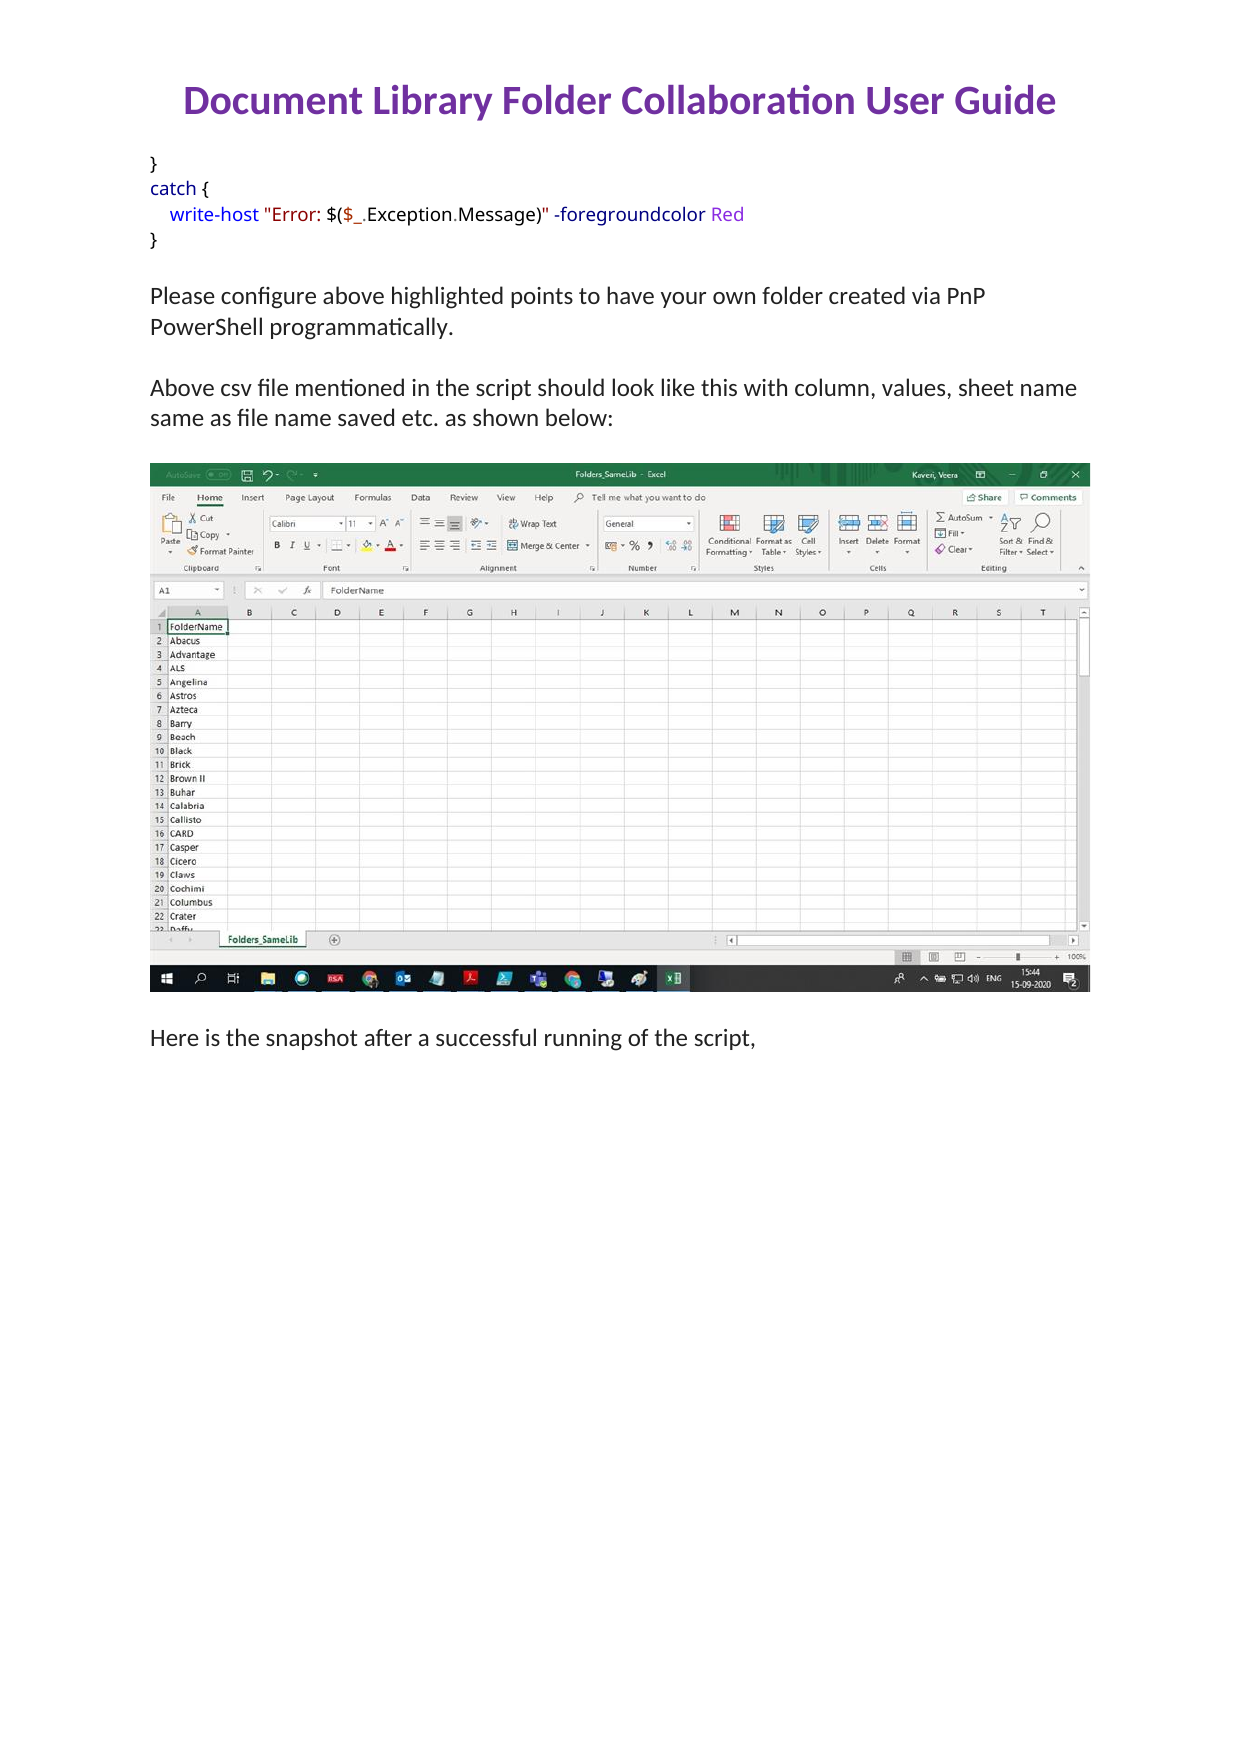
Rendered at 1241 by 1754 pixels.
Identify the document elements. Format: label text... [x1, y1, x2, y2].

text Above csv file mentioned in the script should look like this with column, values, sheet name same as file name saved etc. as shown below: [150, 372, 1090, 433]
text } [150, 227, 1090, 252]
text write-host "Error: $($_.Exception.Message)" -foregroundcolor Red [150, 201, 1090, 227]
text Here is the snapshot after a successful running of the script, [150, 1022, 1090, 1052]
picture [150, 463, 1091, 992]
text Please configure above highlighted points to have your own folder created via PnP PowerShell programmatically. [150, 280, 1090, 341]
text catch { [150, 176, 1090, 201]
text } [150, 150, 1090, 176]
